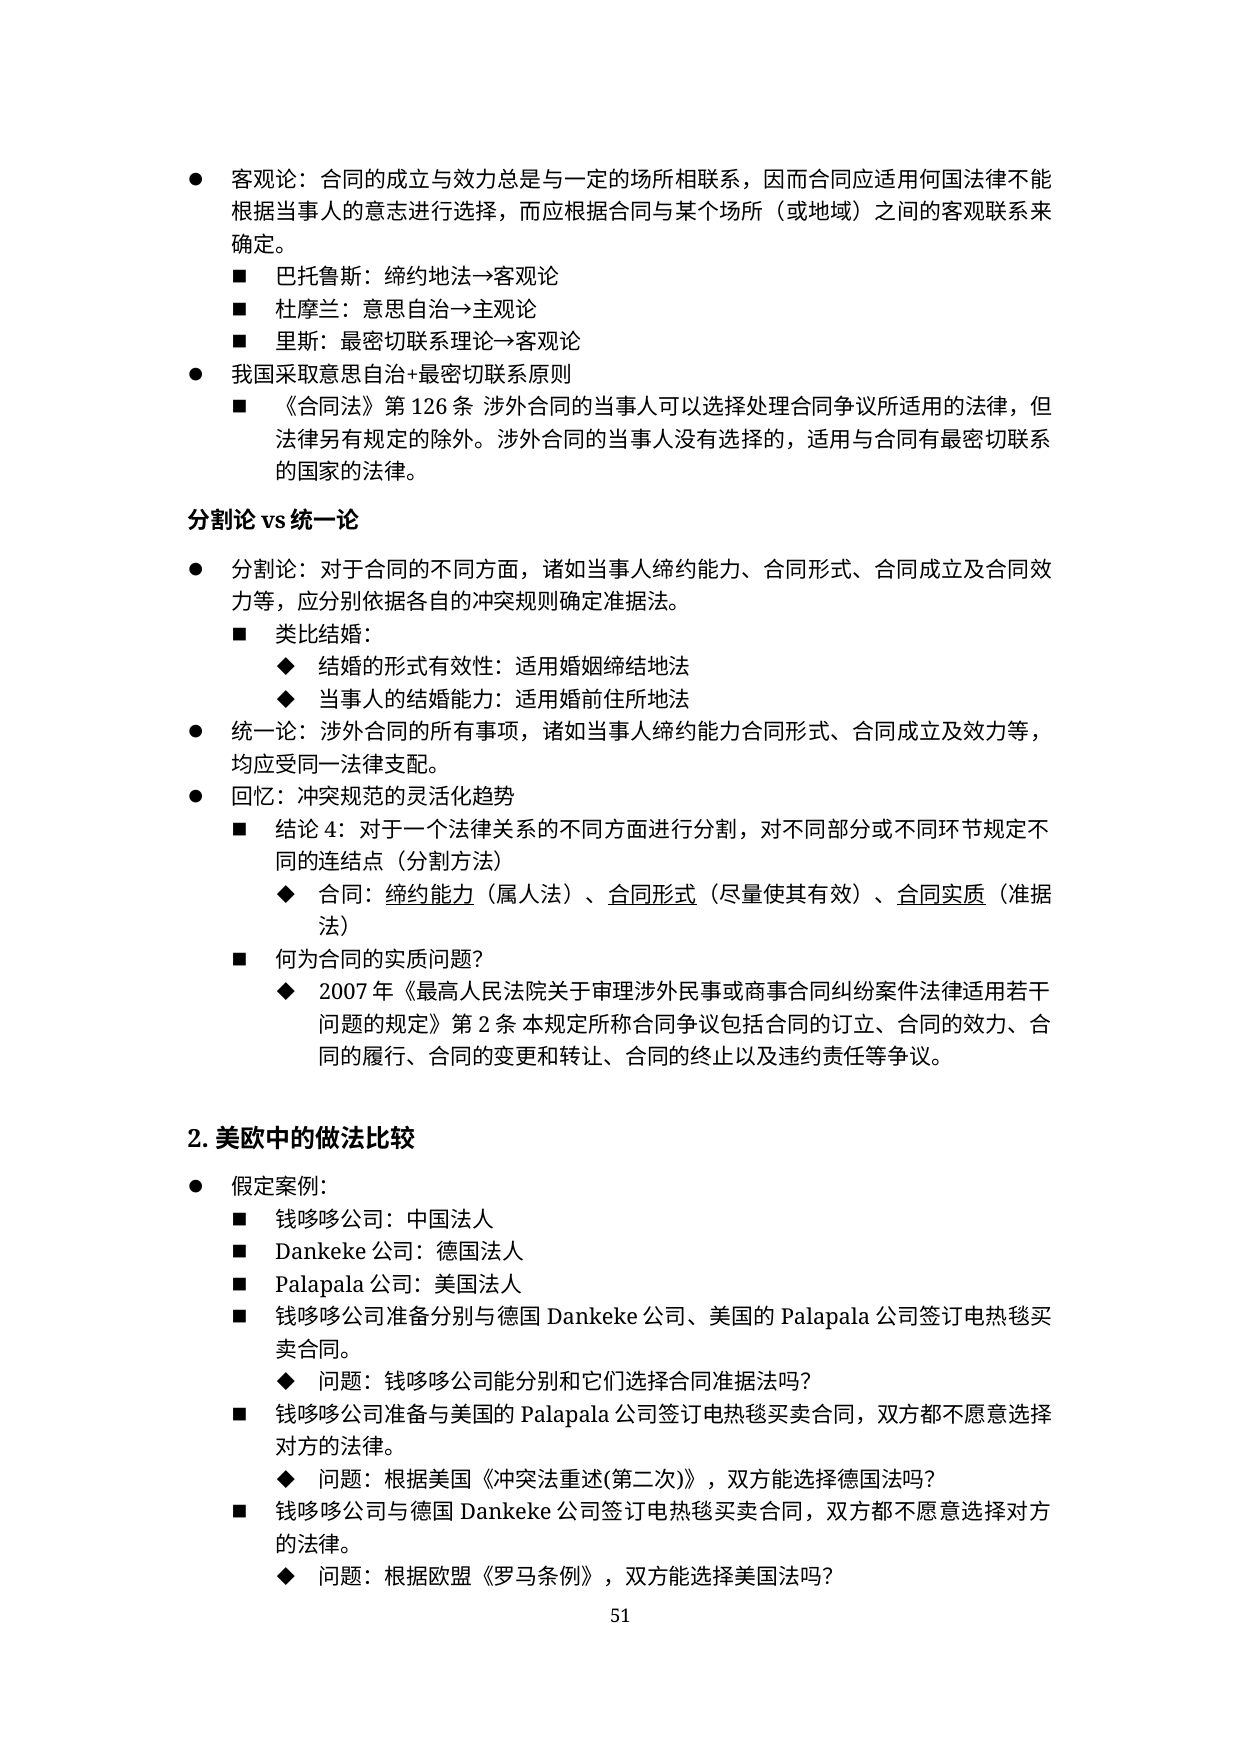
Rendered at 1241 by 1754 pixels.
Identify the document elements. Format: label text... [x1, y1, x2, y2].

list 问题：根据美国《冲突法重述(第二次)》，双方能选择德国法吗？ [275, 1461, 1053, 1494]
list 杜摩兰：意思自治→主观论 [231, 291, 1053, 324]
list 当事人的结婚能力：适用婚前住所地法 [275, 681, 1053, 714]
list 钱哆哆公司准备分别与德国Dankeke公司、美国的Palapala公司签订电热毯买卖合同。 [231, 1299, 1053, 1364]
list 我国采取意思自治+最密切联系原则 [187, 356, 1053, 389]
list 类比结婚： [231, 616, 1053, 649]
subtitle 分割论vs统一论 [187, 486, 1053, 551]
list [231, 1494, 1053, 1559]
list 钱哆哆公司：中国法人 [231, 1201, 1053, 1234]
list 合同：缔约能力（属人法）、合同形式（尽量使其有效）、合同实质（准据法） [275, 876, 1053, 941]
list 统一论：涉外合同的所有事项，诸如当事人缔约能力合同形式、合同成立及效力等，均应受同一法律支配。 [187, 714, 1053, 779]
list 问题：根据欧盟《罗马条例》，双方能选择美国法吗？ [275, 1559, 1053, 1591]
list 客观论：合同的成立与效力总是与一定的场所相联系，因而合同应适用何国法律不能根据当事人的意志进行选择，而应根据合同与某个场所（或地域）之间的客观联系来确定。 [187, 161, 1053, 259]
list 巴托鲁斯：缔约地法→客观论 [231, 259, 1053, 291]
list Dankeke公司：德国法人 [231, 1234, 1053, 1266]
list 何为合同的实质问题？ [231, 941, 1053, 974]
list 回忆：冲突规范的灵活化趋势 [187, 779, 1053, 811]
list 《合同法》第126条 涉外合同的当事人可以选择处理合同争议所适用的法律，但法律另有规定的除外。涉外合同的当事人没有选择的，适用与合同有最密切联系的国家的法律。 [231, 389, 1053, 486]
list 问题：钱哆哆公司能分别和它们选择合同准据法吗？ [275, 1364, 1053, 1396]
list 钱哆哆公司准备与美国的Palapala公司签订电热毯买卖合同，双方都不愿意选择对方的法律。 [231, 1396, 1053, 1461]
list 结论4：对于一个法律关系的不同方面进行分割，对不同部分或不同环节规定不同的连结点（分割方法） [231, 811, 1053, 876]
list 分割论：对于合同的不同方面，诸如当事人缔约能力、合同形式、合同成立及合同效力等，应分别依据各自的冲突规则确定准据法。 [187, 551, 1053, 616]
list 结婚的形式有效性：适用婚姻缔结地法 [275, 649, 1053, 681]
list Palapala公司：美国法人 [231, 1266, 1053, 1299]
list 2007年《最高人民法院关于审理涉外民事或商事合同纠纷案件法律适用若干问题的规定》第2条 本规定所称合同争议包括合同的订立、合同的效力、合同的履行、合同的变更和转让、合同的终止以及违约责任等争议。 [275, 974, 1053, 1071]
list 假定案例： [187, 1169, 1053, 1201]
list 里斯：最密切联系理论→客观论 [231, 324, 1053, 356]
subtitle 2. 美欧中的做法比较 [187, 1104, 1053, 1169]
